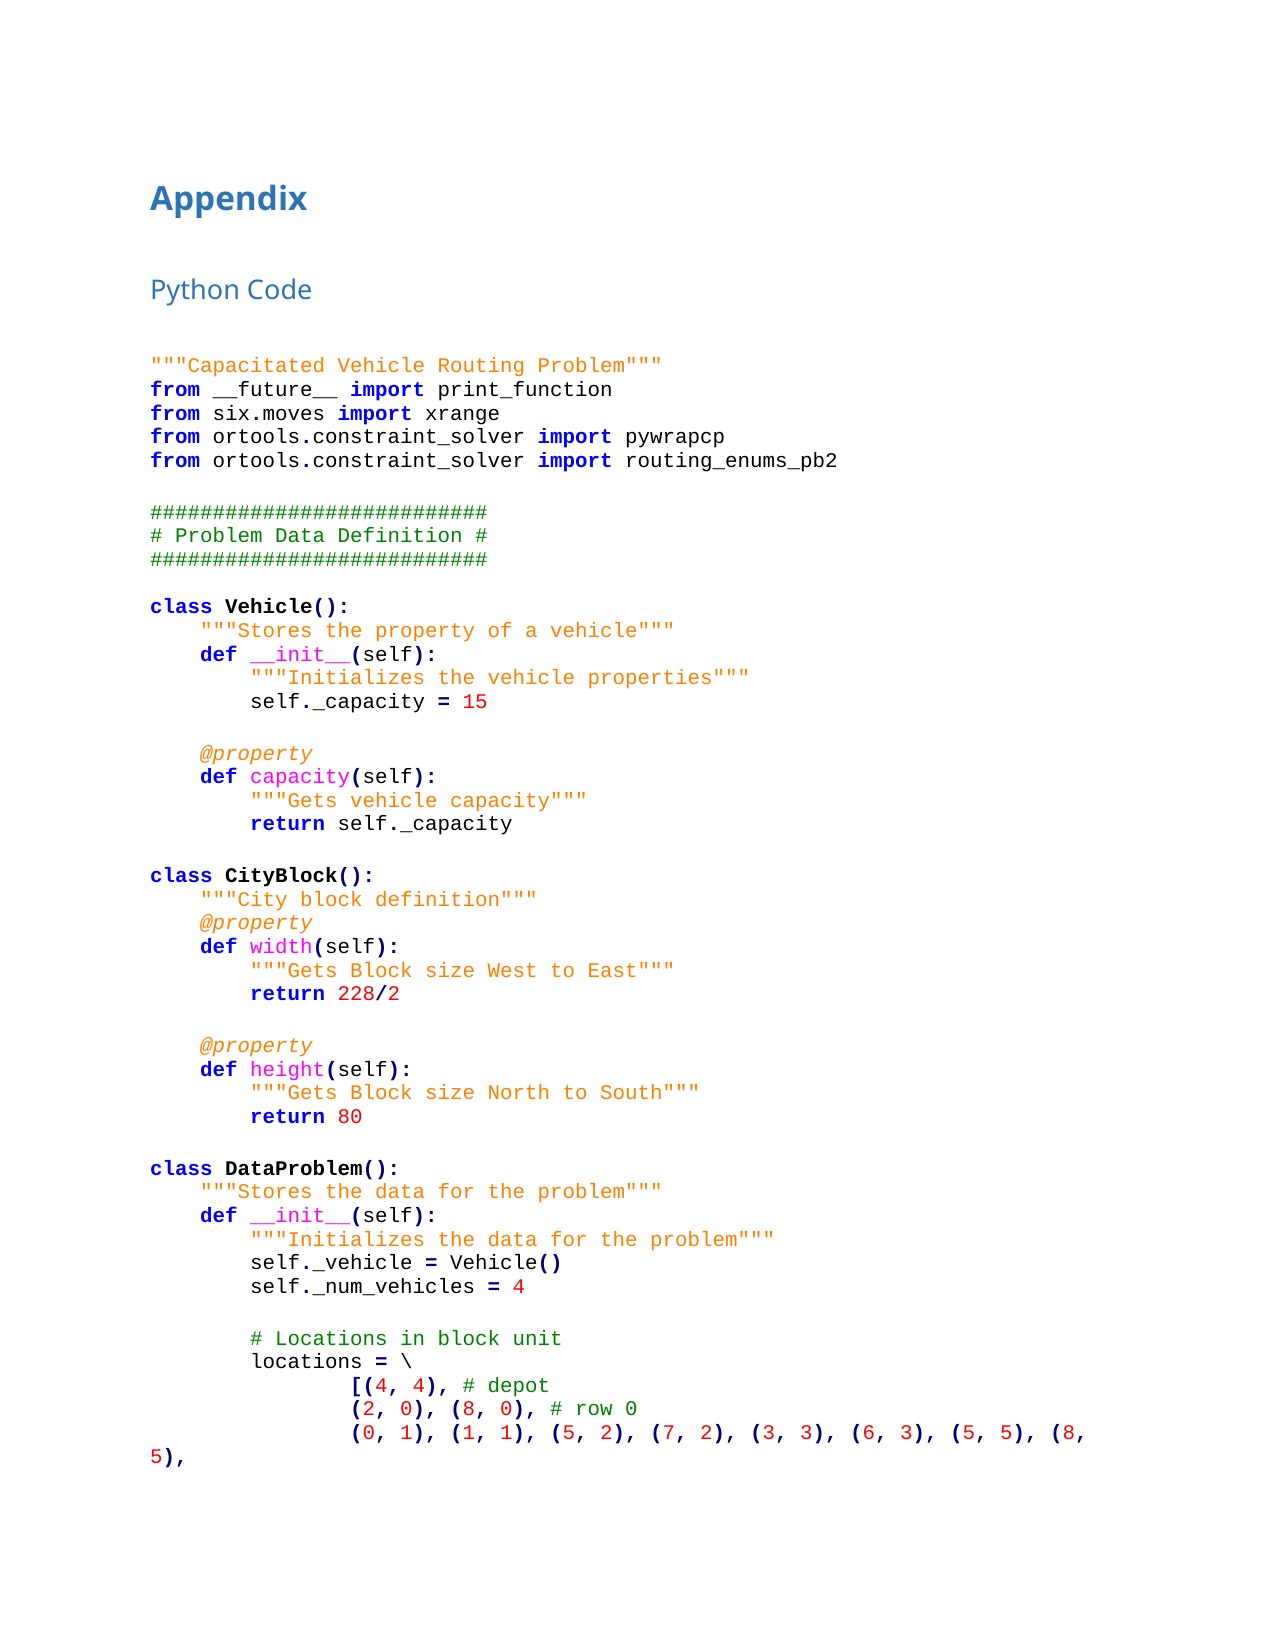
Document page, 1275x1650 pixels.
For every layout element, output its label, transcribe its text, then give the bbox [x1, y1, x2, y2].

subtitle Appendix [150, 175, 1125, 220]
text def __init__(self): [150, 643, 1125, 667]
text # Locations in block unit [150, 1327, 1125, 1351]
text from ortools.constraint_solver import routing_enums_pb2 [150, 450, 1125, 474]
text locations = \ [150, 1351, 1125, 1375]
text """Gets vehicle capacity""" [150, 790, 1125, 813]
text return self._capacity [150, 813, 1125, 837]
text (0, 1), (1, 1), (5, 2), (7, 2), (3, 3), (6, 3), (5, 5), (8, 5), [150, 1422, 1125, 1469]
text """Gets Block size West to East""" [150, 960, 1125, 983]
text ########################### [150, 502, 1125, 525]
text from six.moves import xrange [150, 403, 1125, 426]
text from __future__ import print_function [150, 379, 1125, 403]
subtitle Python Code [150, 271, 1125, 308]
text self._num_vehicles = 4 [150, 1276, 1125, 1299]
text """Initializes the vehicle properties""" [150, 667, 1125, 691]
text class CityBlock(): [150, 865, 1125, 889]
text self._capacity = 15 [150, 691, 1125, 714]
text """Initializes the data for the problem""" [150, 1228, 1125, 1252]
text """Stores the data for the problem""" [150, 1181, 1125, 1205]
text (2, 0), (8, 0), # row 0 [150, 1398, 1125, 1422]
text class DataProblem(): [150, 1158, 1125, 1181]
text """Capacitated Vehicle Routing Problem""" [150, 355, 1125, 379]
text """City block definition""" [150, 889, 1125, 912]
text @property [150, 742, 1125, 766]
text def capacity(self): [150, 766, 1125, 790]
text @property [150, 912, 1125, 936]
text class Vehicle(): [150, 596, 1125, 620]
text [(4, 4), # depot [150, 1375, 1125, 1398]
text from ortools.constraint_solver import pywrapcp [150, 426, 1125, 450]
text """Gets Block size North to South""" [150, 1082, 1125, 1106]
text return 80 [150, 1106, 1125, 1129]
text def __init__(self): [150, 1205, 1125, 1228]
text """Stores the property of a vehicle""" [150, 620, 1125, 643]
text return 228/2 [150, 983, 1125, 1007]
text # Problem Data Definition # [150, 525, 1125, 549]
text self._vehicle = Vehicle() [150, 1252, 1125, 1276]
text def width(self): [150, 936, 1125, 960]
text def height(self): [150, 1059, 1125, 1082]
text @property [150, 1035, 1125, 1059]
text ########################### [150, 549, 1125, 573]
